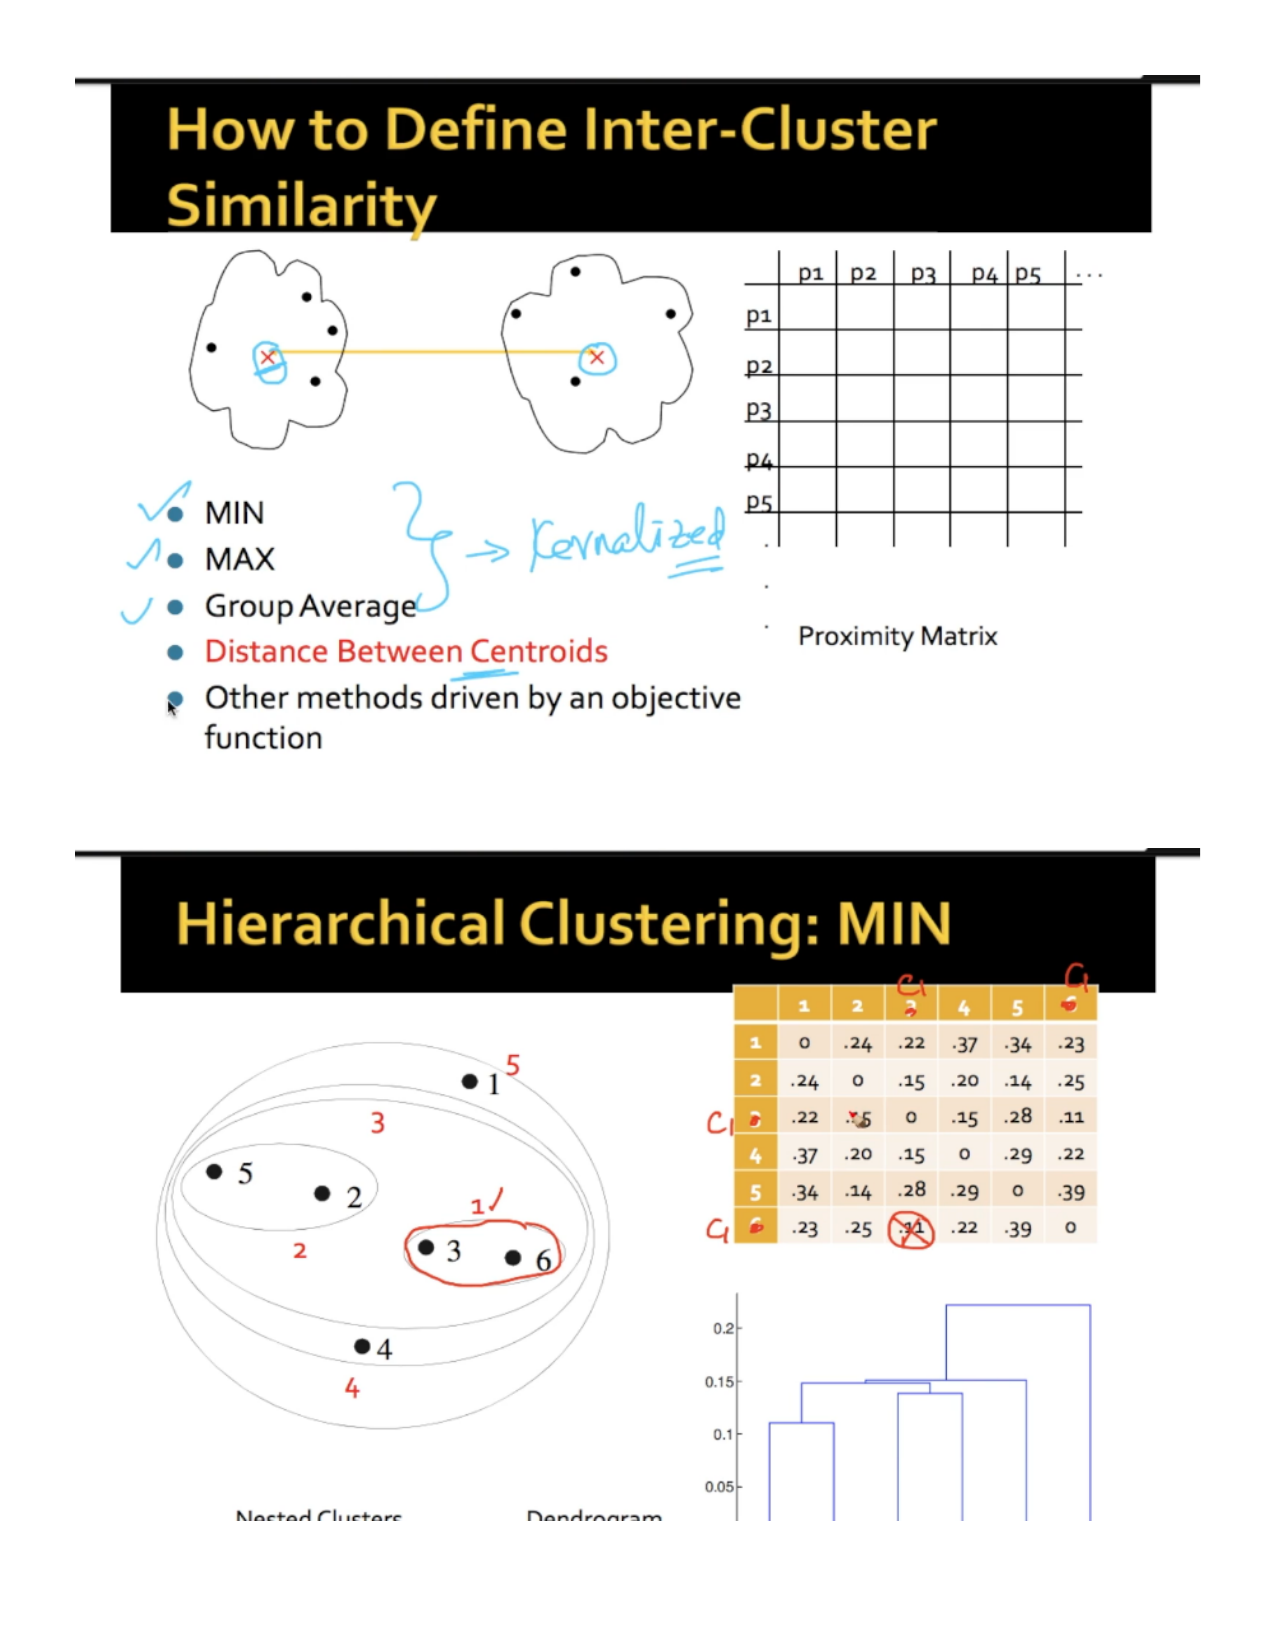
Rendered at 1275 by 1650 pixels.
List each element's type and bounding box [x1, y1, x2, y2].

picture [75, 75, 1200, 755]
picture [75, 848, 1200, 1521]
